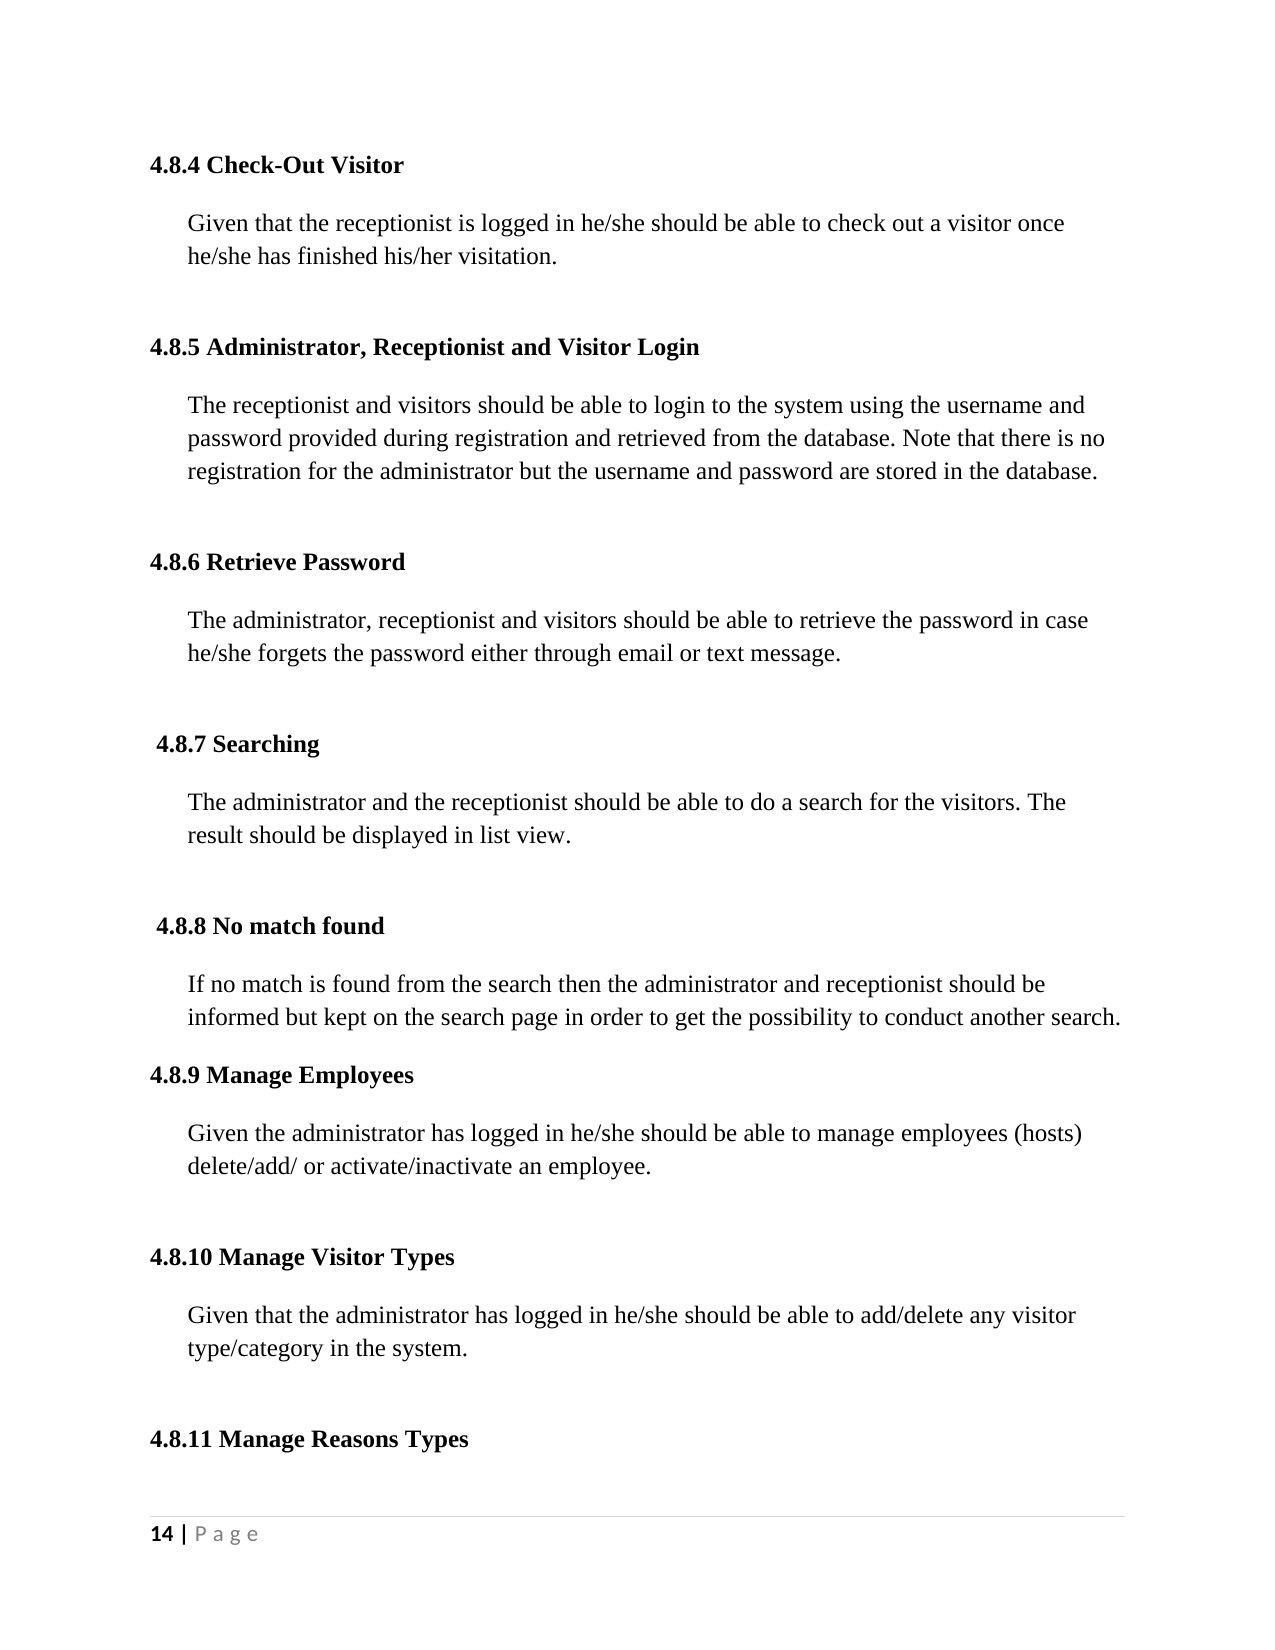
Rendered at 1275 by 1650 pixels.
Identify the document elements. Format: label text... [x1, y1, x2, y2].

subtitle 4.8.6 Retrieve Password [150, 547, 1125, 576]
list Given that the administrator has logged in he/she should be able to add/delete any visitor type/category in the system. [187, 1301, 1125, 1362]
subtitle 4.8.11 Manage Reasons Types [150, 1424, 1125, 1453]
subtitle 4.8.7 Searching [150, 729, 1125, 758]
list Given that the receptionist is logged in he/she should be able to check out a visitor once he/she has finished his/her visitation. [187, 208, 1125, 270]
subtitle 4.8.10 Manage Visitor Types [150, 1242, 1125, 1271]
list The receptionist and visitors should be able to login to the system using the username and password provided during registration and retrieved from the database. Note that there is no registration for the administrator but the username and password are stored in the database. [187, 390, 1125, 485]
subtitle 4.8.9 Manage Employees [150, 1060, 1125, 1089]
subtitle 4.8.5 Administrator, Receptionist and Visitor Login [150, 332, 1125, 361]
list Given the administrator has logged in he/she should be able to manage employees (hosts) delete/add/ or activate/inactivate an employee. [187, 1118, 1125, 1180]
subtitle 4.8.8 No match found [150, 911, 1125, 940]
list The administrator and the receptionist should be able to do a search for the visitors. The result should be displayed in list view. [187, 787, 1125, 849]
list If no match is found from the search then the administrator and receptionist should be informed but kept on the search page in order to get the possibility to conduct another search. [187, 969, 1125, 1031]
list The administrator, receptionist and visitors should be able to retrieve the password in case he/she forgets the password either through email or text message. [187, 605, 1125, 667]
subtitle 4.8.4 Check-Out Visitor [150, 150, 1125, 179]
